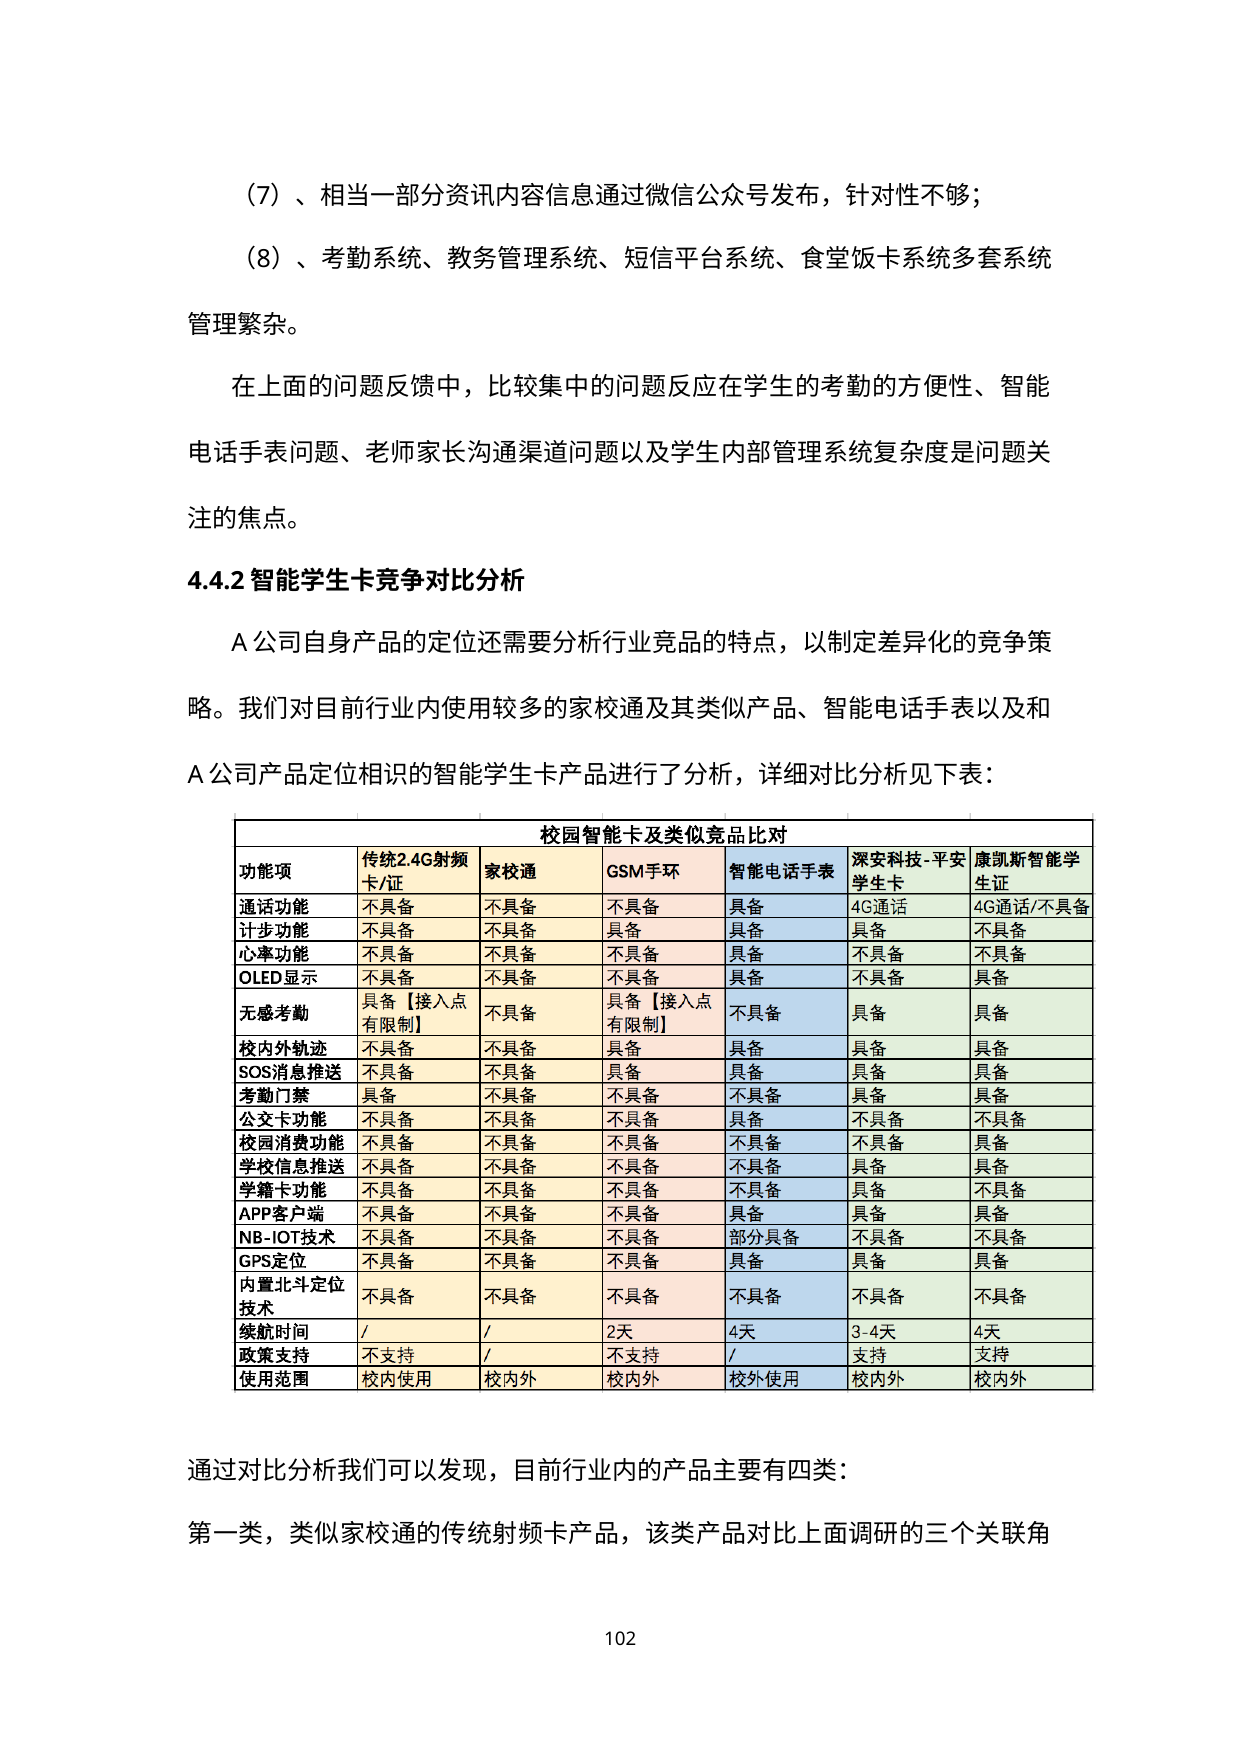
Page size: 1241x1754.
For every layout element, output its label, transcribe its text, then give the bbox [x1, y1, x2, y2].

picture [231, 813, 1096, 1393]
text 通过对比分析我们可以发现，目前行业内的产品主要有四类： [187, 1447, 1053, 1491]
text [187, 1509, 1053, 1553]
text （7）、相当一部分资讯内容信息通过微信公众号发布，针对性不够； [187, 172, 1053, 216]
text A公司自身产品的定位还需要分析行业竞品的特点，以制定差异化的竞争策略。我们对目前行业内使用较多的家校通及其类似产品、智能电话手表以及和A公司产品定位相识的智能学生卡产品进行了分析，详细对比分析见下表： [187, 619, 1053, 795]
text 4.4.2智能学生卡竞争对比分析 [187, 557, 1053, 601]
text 在上面的问题反馈中，比较集中的问题反应在学生的考勤的方便性、智能电话手表问题、老师家长沟通渠道问题以及学生内部管理系统复杂度是问题关注的焦点。 [187, 362, 1053, 538]
text （8）、考勤系统、教务管理系统、短信平台系统、食堂饭卡系统多套系统管理繁杂。 [187, 234, 1053, 344]
